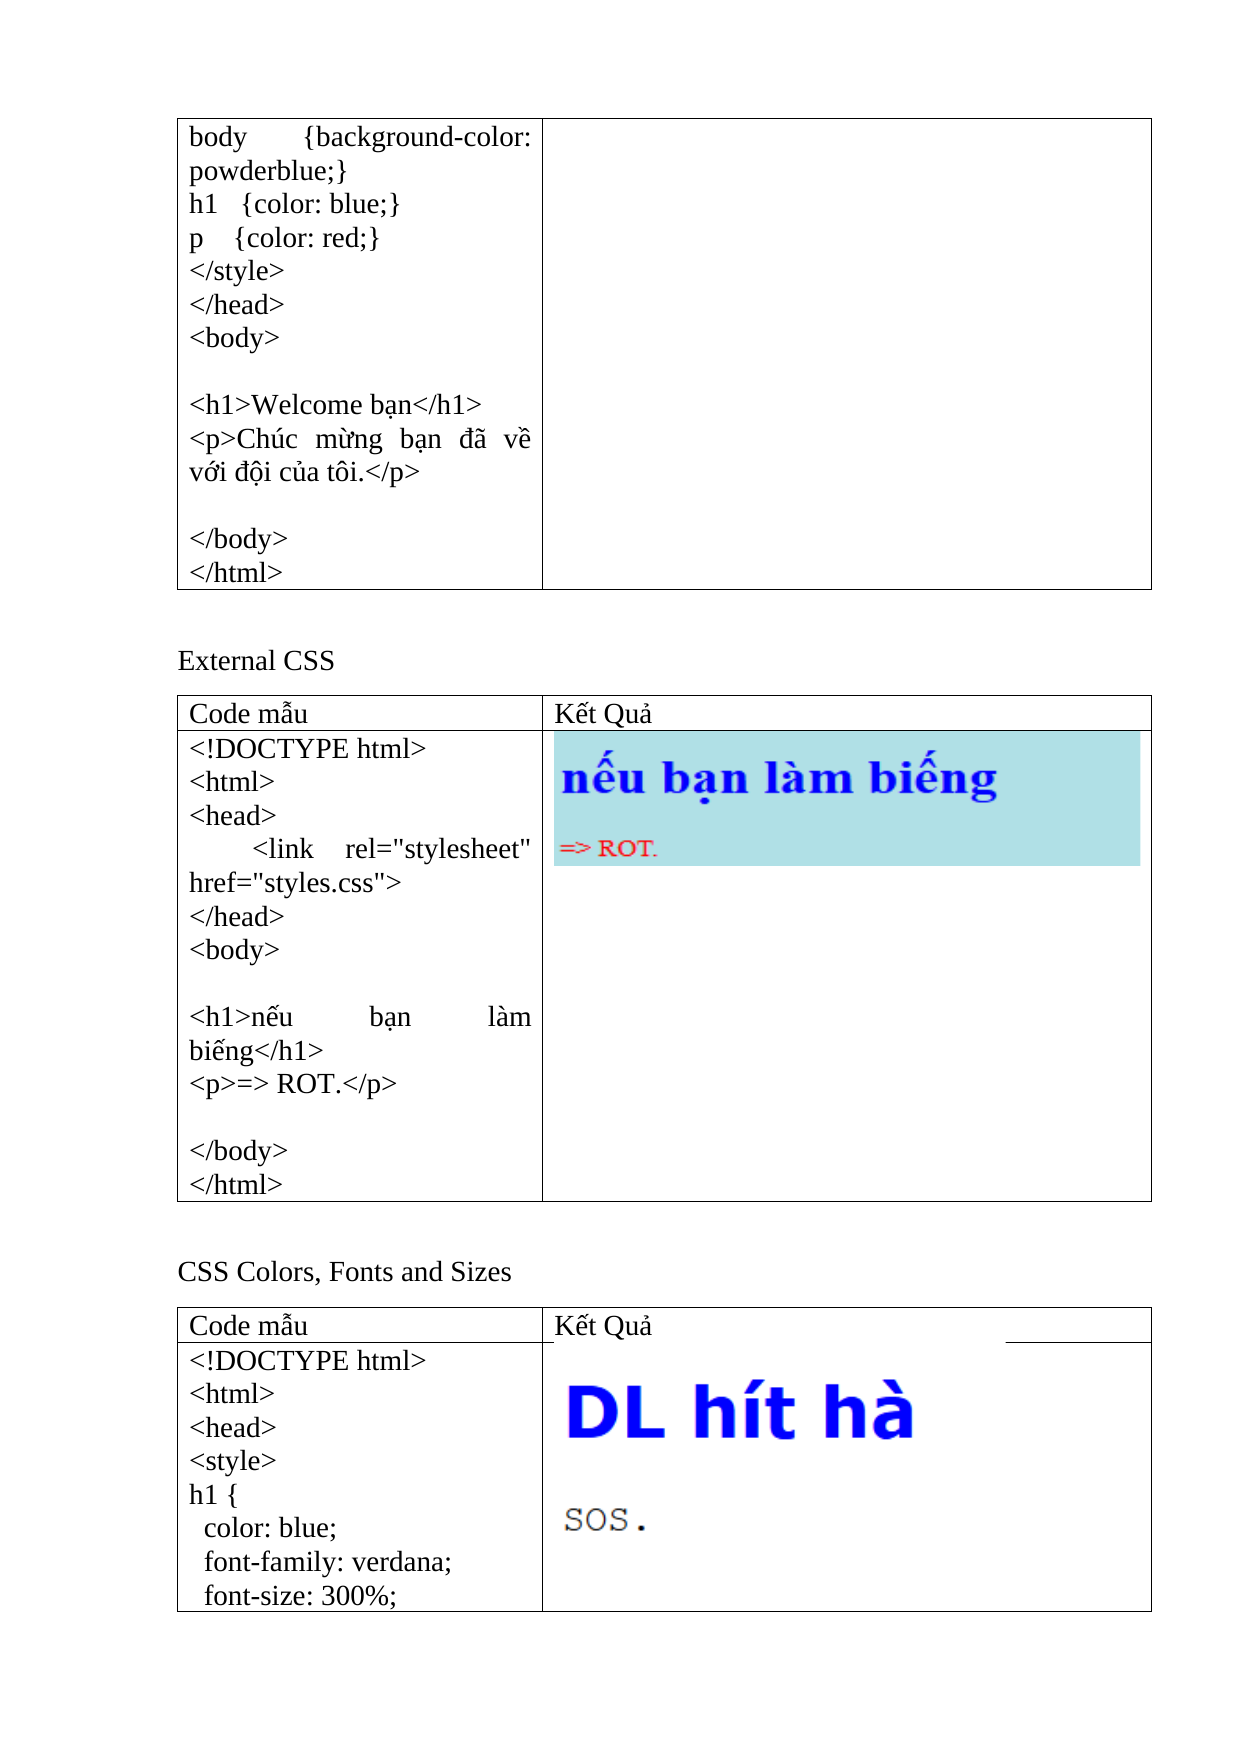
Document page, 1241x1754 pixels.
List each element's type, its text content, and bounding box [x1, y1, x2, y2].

text CSS Colors, Fonts and Sizes [177, 1254, 1152, 1288]
table_cell [543, 1343, 1151, 1611]
picture [554, 1342, 1006, 1567]
table_header Code mẫu [178, 696, 542, 730]
text External CSS [177, 643, 1152, 676]
table_header Kết Quả [543, 1308, 1151, 1342]
table_header Kết Quả [543, 696, 1151, 730]
table_cell [543, 731, 1151, 1201]
table_cell <!DOCTYPE html> <html> <head> <link rel="stylesheet" href="styles.css"> </head> <body> <h1>nếu bạn làm biếng</h1> <p>=> ROT.</p> </body> </html> [178, 731, 542, 1201]
table_header Code mẫu [178, 1308, 542, 1342]
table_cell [178, 1343, 542, 1611]
picture [554, 731, 1141, 866]
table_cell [178, 119, 542, 589]
table_cell [543, 119, 1151, 589]
